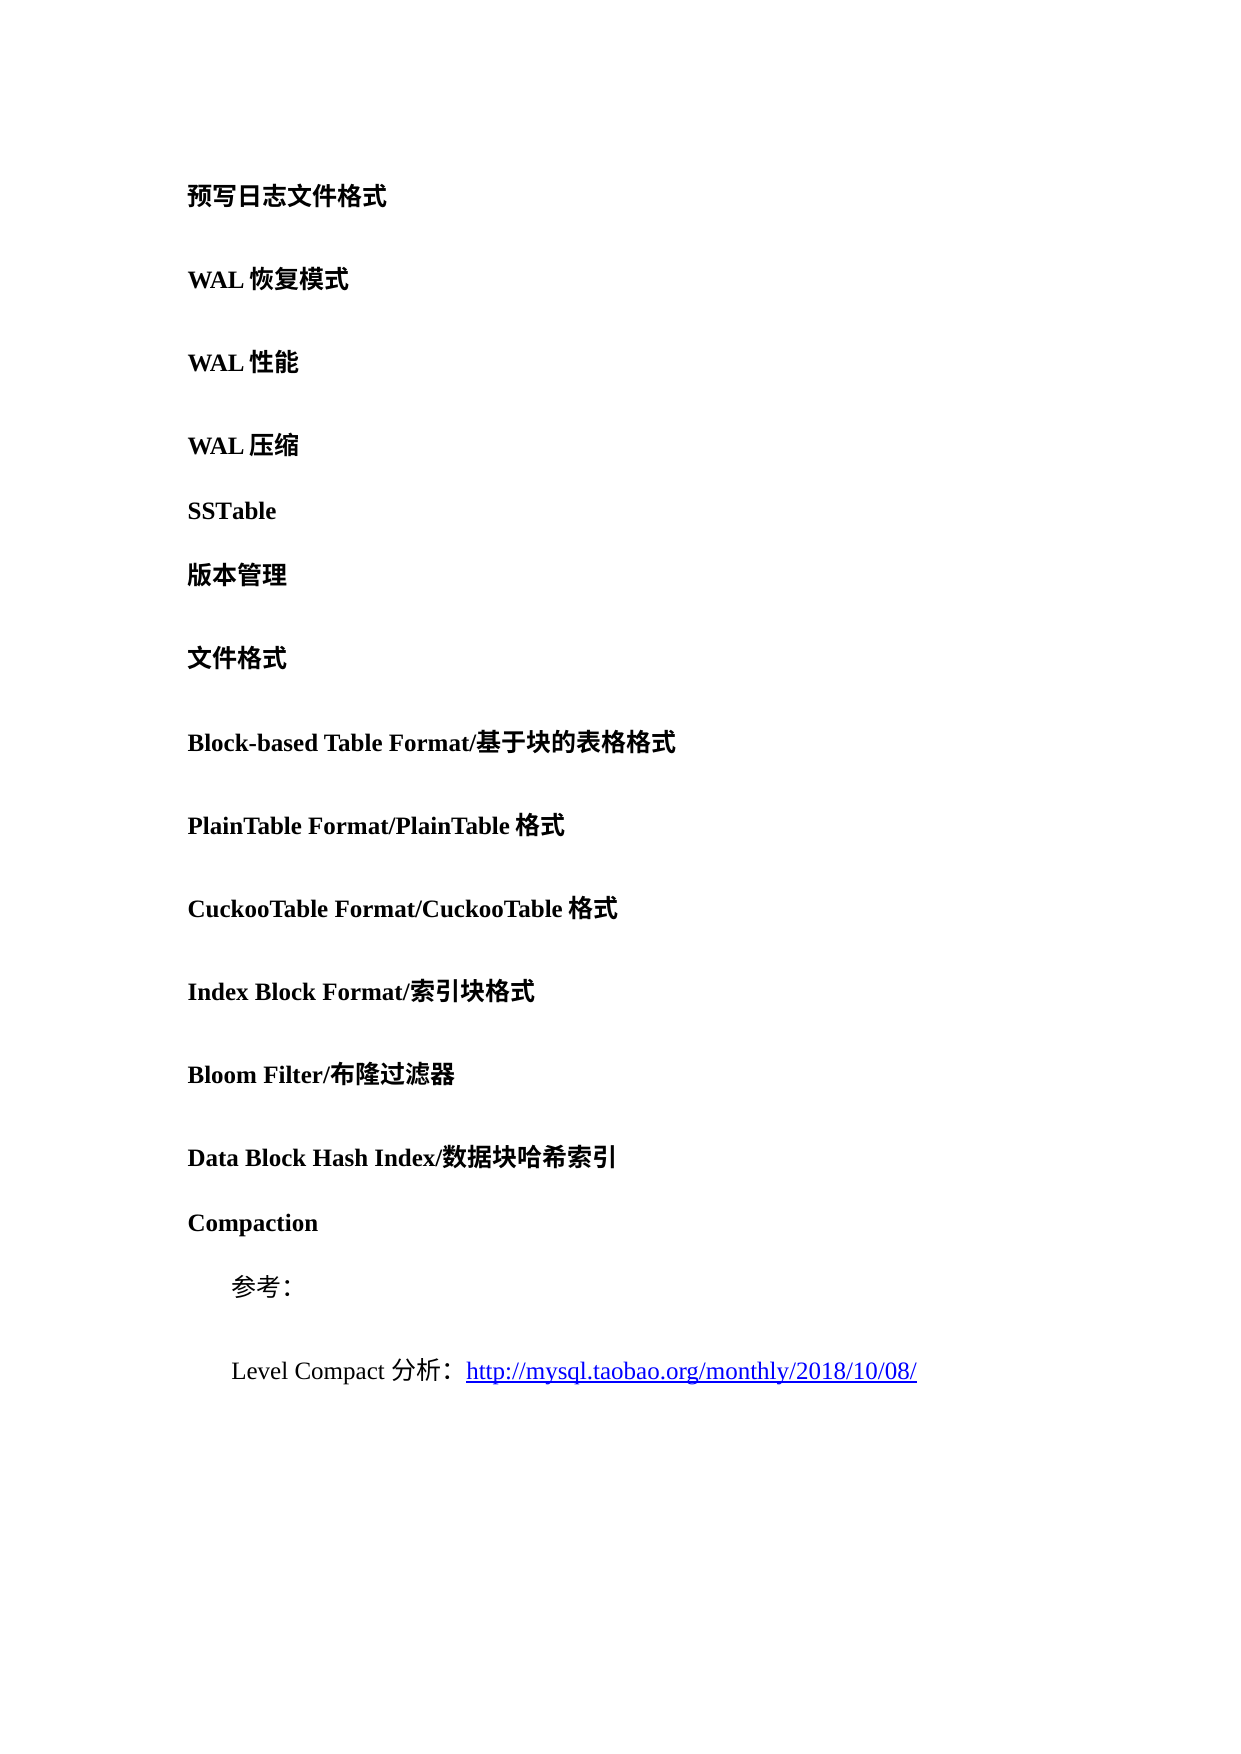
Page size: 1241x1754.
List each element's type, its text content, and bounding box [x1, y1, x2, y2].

subtitle WAL恢复模式 [187, 245, 1053, 310]
text Level Compact 分析：http://mysql.taobao.org/monthly/2018/10/08/ [187, 1336, 1053, 1401]
subtitle CuckooTable Format/CuckooTable格式 [187, 874, 1053, 939]
subtitle Index Block Format/索引块格式 [187, 957, 1053, 1022]
subtitle SSTable [187, 494, 1053, 527]
text 参考： [187, 1253, 1053, 1318]
subtitle 版本管理 [187, 541, 1053, 606]
subtitle PlainTable Format/PlainTable格式 [187, 791, 1053, 856]
subtitle WAL压缩 [187, 411, 1053, 476]
subtitle WAL性能 [187, 328, 1053, 393]
subtitle Block-based Table Format/基于块的表格格式 [187, 708, 1053, 773]
subtitle 文件格式 [187, 624, 1053, 689]
subtitle Compaction [187, 1206, 1053, 1239]
subtitle Bloom Filter/布隆过滤器 [187, 1040, 1053, 1105]
subtitle Data Block Hash Index/数据块哈希索引 [187, 1123, 1053, 1188]
subtitle 预写日志文件格式 [187, 162, 1053, 227]
